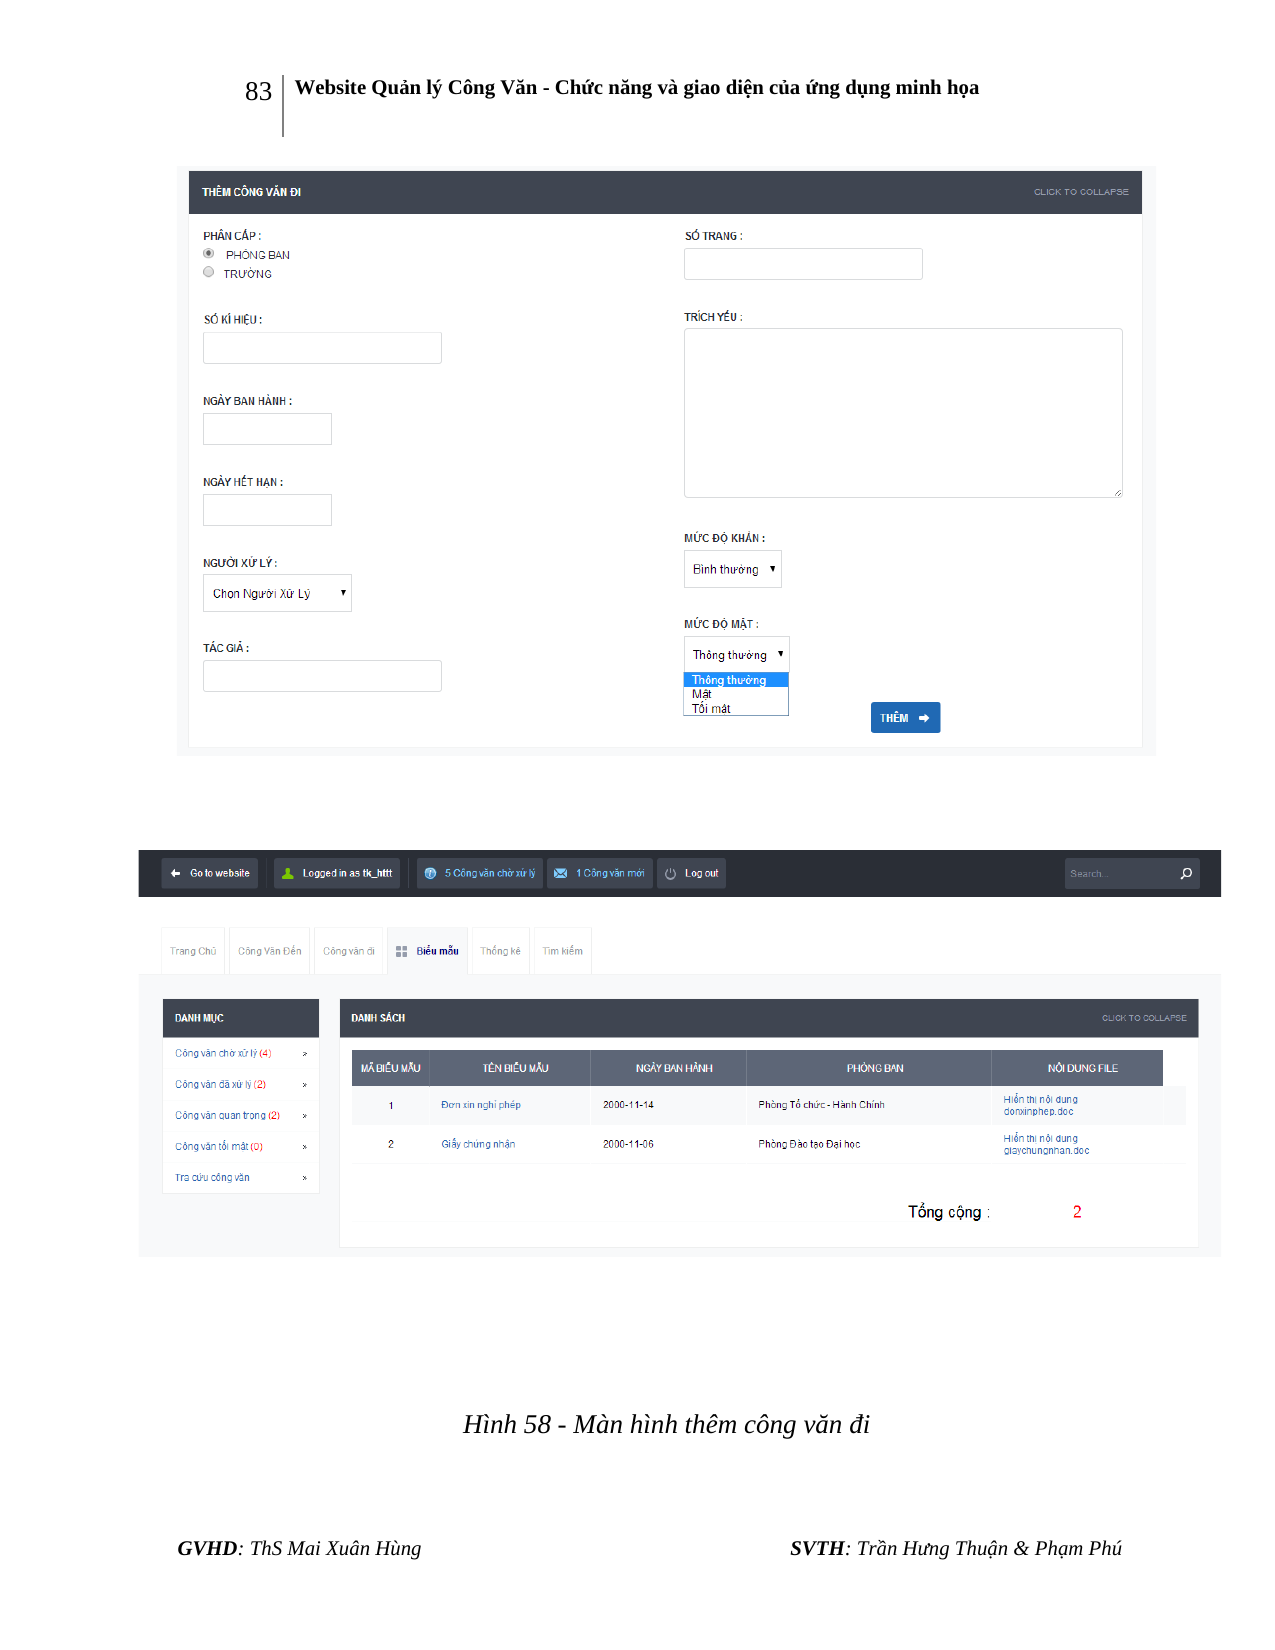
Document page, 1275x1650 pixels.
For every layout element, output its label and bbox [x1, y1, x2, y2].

picture [138, 846, 1222, 1257]
picture [176, 166, 1157, 756]
